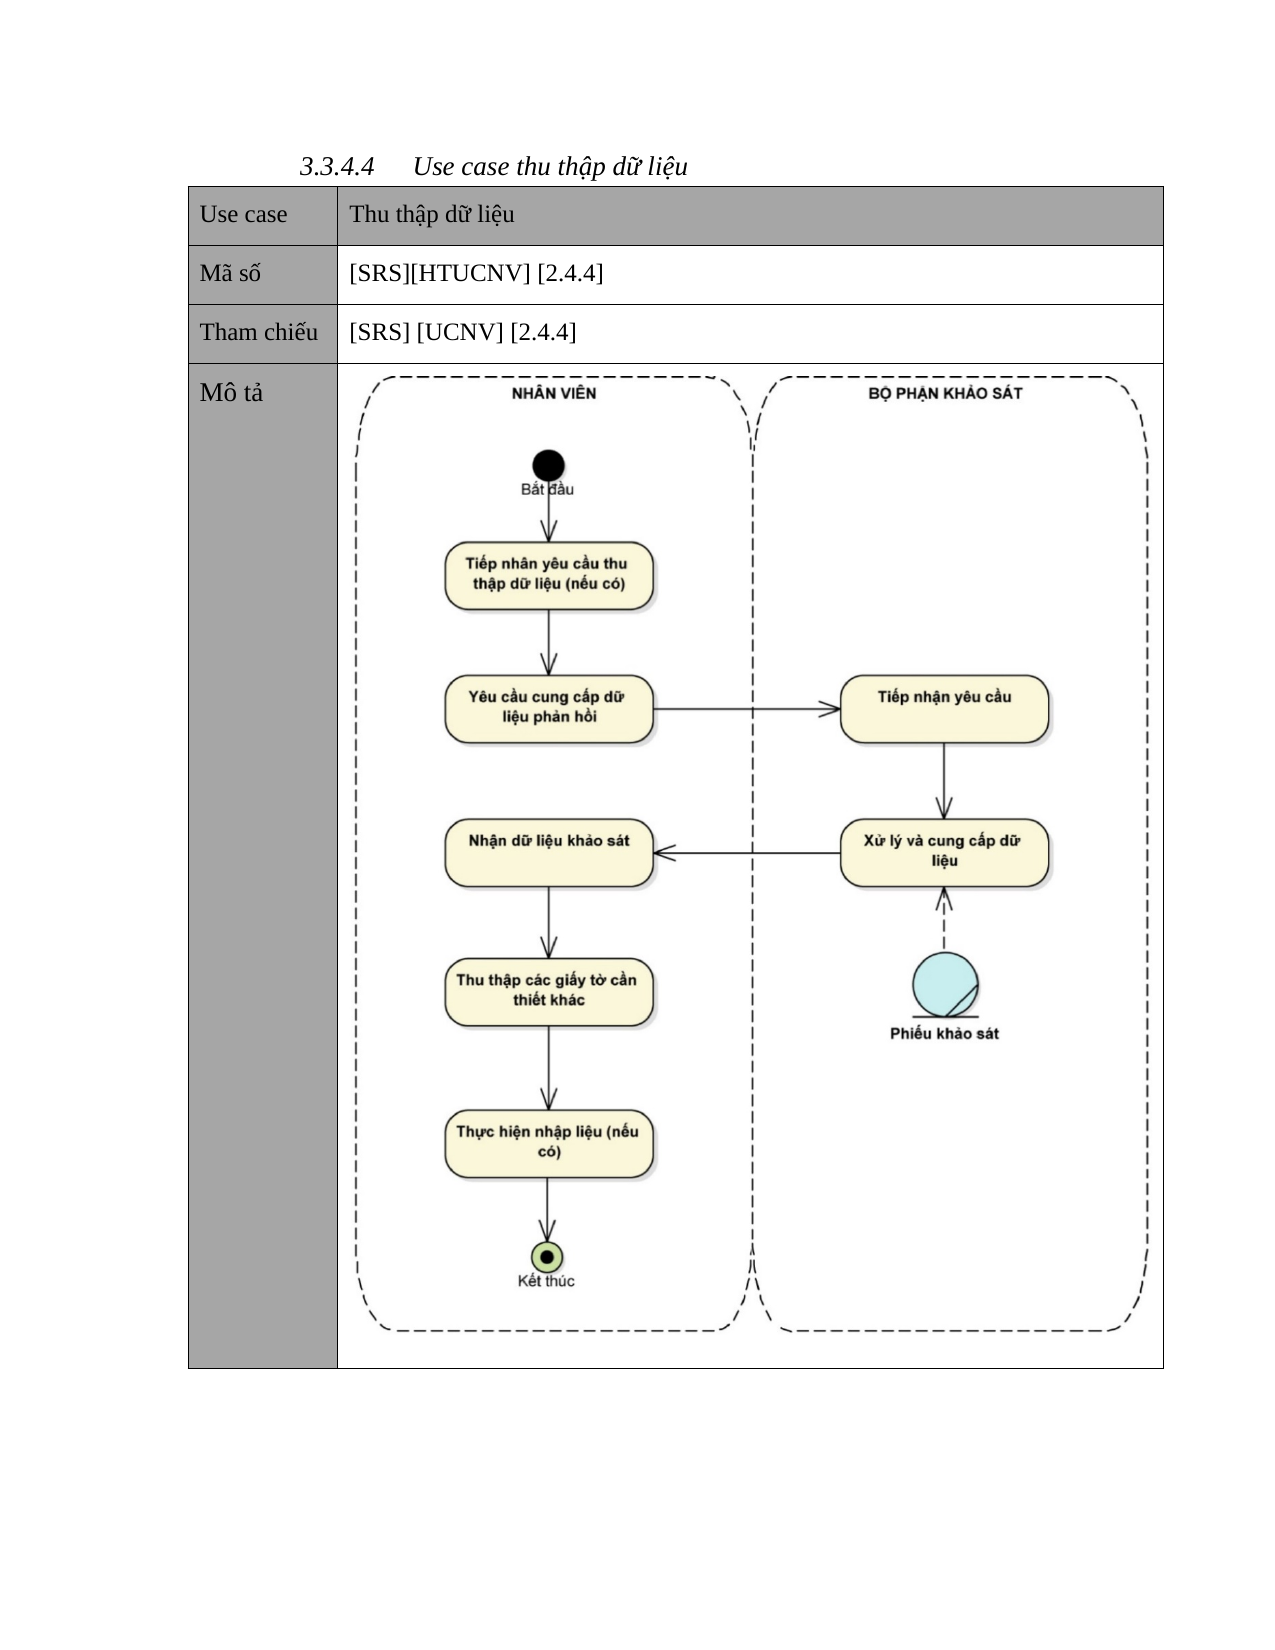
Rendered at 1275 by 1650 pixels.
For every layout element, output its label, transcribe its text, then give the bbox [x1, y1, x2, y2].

table_header Thu thập dữ liệu [338, 187, 1163, 245]
table_cell Mô tả [189, 364, 337, 1368]
table_cell [SRS] [UCNV] [2.4.4] [338, 305, 1163, 363]
table_cell Mã số [189, 246, 337, 304]
table_cell [338, 364, 1163, 1368]
picture [349, 376, 1153, 1352]
table_cell [SRS][HTUCNV] [2.4.4] [338, 246, 1163, 304]
table_cell Tham chiếu [189, 305, 337, 363]
table_header Use case [189, 187, 337, 245]
text Use case thu thập dữ liệu [300, 150, 1125, 181]
